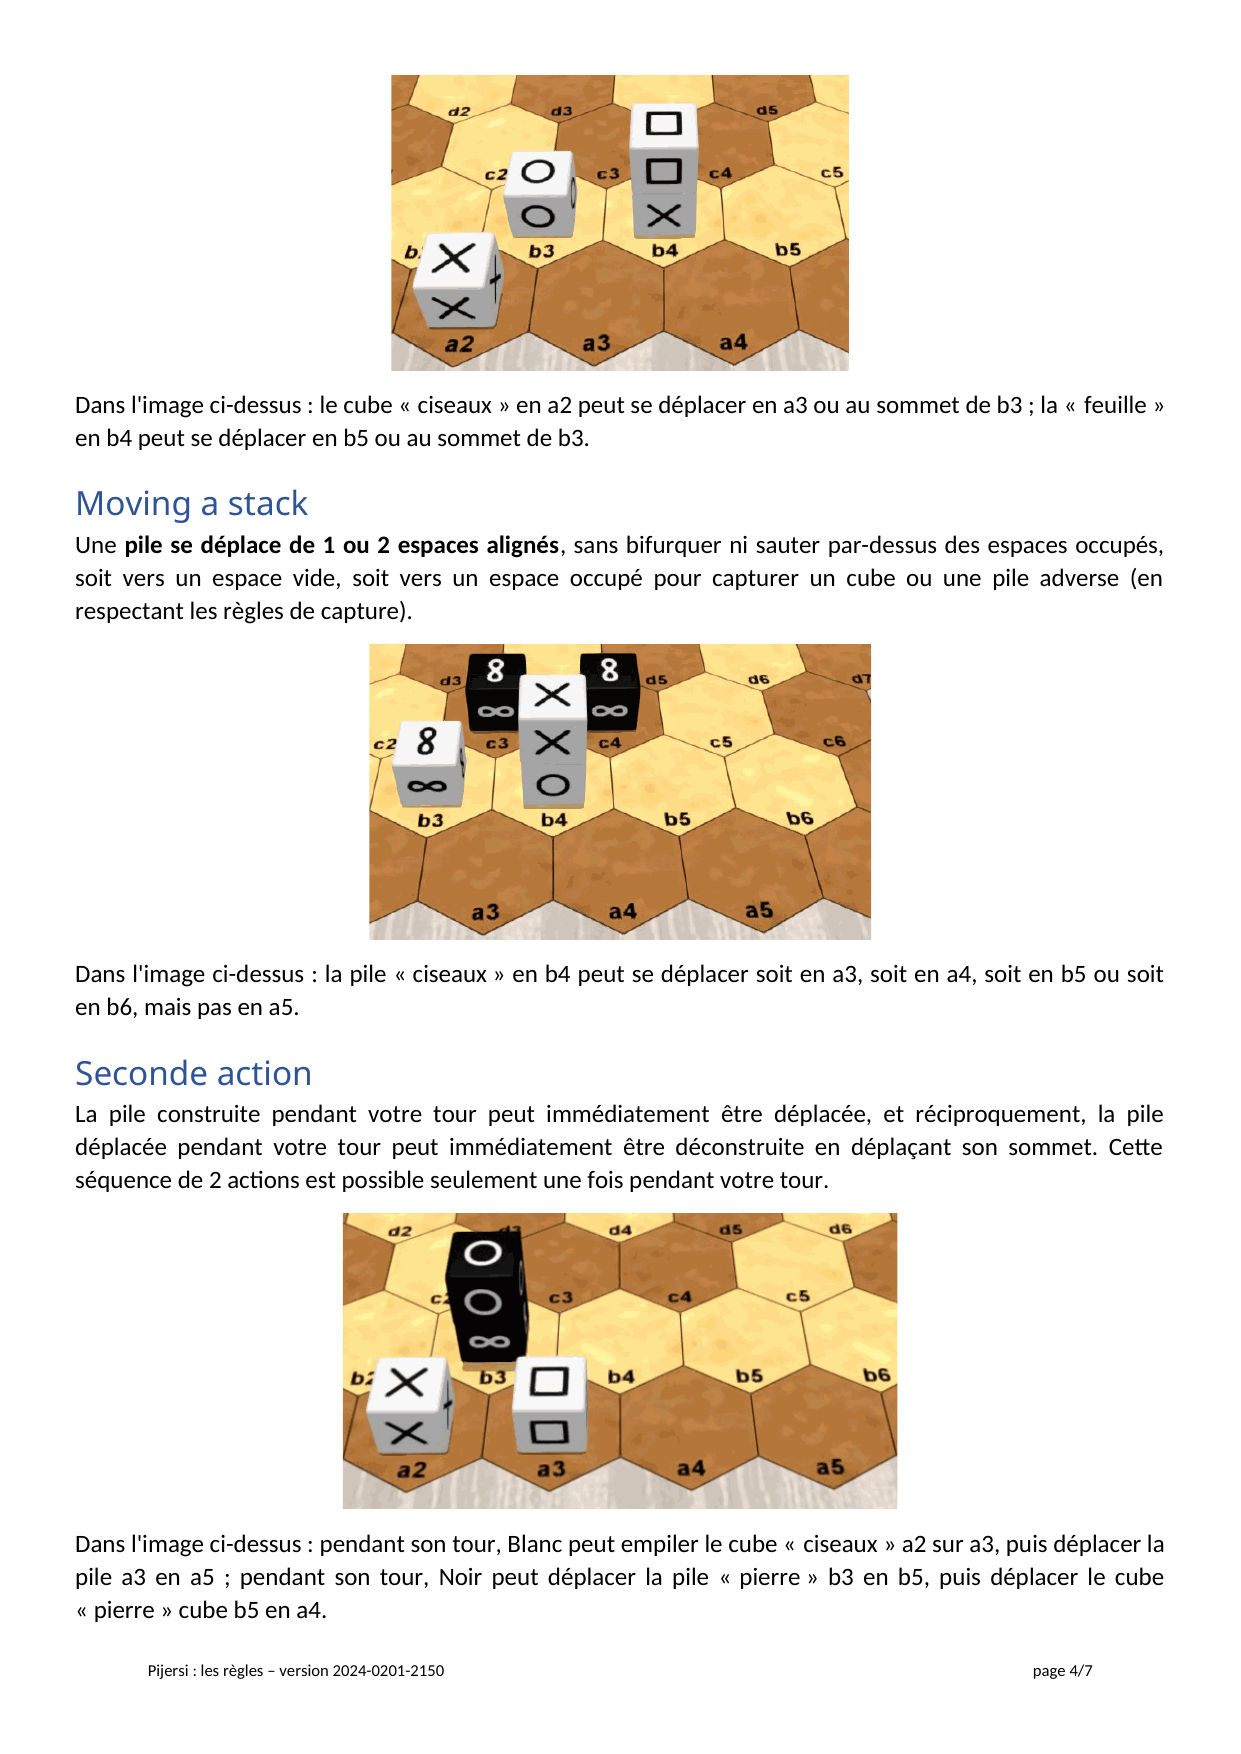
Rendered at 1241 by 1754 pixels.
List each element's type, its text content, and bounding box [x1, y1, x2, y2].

text Dans l'image ci-dessus : le cube « ciseaux » en a2 peut se déplacer en a3 ou au sommet de b3 ; la « feuille » en b4 peut se déplacer en b5 ou au sommet de b3. [75, 389, 1165, 453]
picture [391, 75, 849, 371]
text Dans l'image ci-dessus : la pile « ciseaux » en b4 peut se déplacer soit en a3, soit en a4, soit en b5 ou soit en b6, mais pas en a5. [75, 958, 1165, 1022]
text Dans l'image ci-dessus : pendant son tour, Blanc peut empiler le cube « ciseaux » a2 sur a3, puis déplacer la pile a3 en a5 ; pendant son tour, Noir peut déplacer la pile « pierre » b3 en b5, puis déplacer le cube « pierre » cube b5 en a4. [75, 1528, 1165, 1624]
picture [342, 1213, 898, 1509]
subtitle Seconde action [75, 1049, 1165, 1095]
text La pile construite pendant votre tour peut immédiatement être déplacée, et réciproquement, la pile déplacée pendant votre tour peut immédiatement être déconstruite en déplaçant son sommet. Cette séquence de 2 actions est possible seulement une fois pendant votre tour. [75, 1098, 1165, 1195]
text Une pile se déplace de 1 ou 2 espaces alignés, sans bifurquer ni sauter par-dessus des espaces occupés, soit vers un espace vide, soit vers un espace occupé pour capturer un cube ou une pile adverse (en respectant les règles de capture). [75, 529, 1165, 625]
picture [369, 644, 872, 940]
subtitle Moving a stack [75, 480, 1165, 525]
